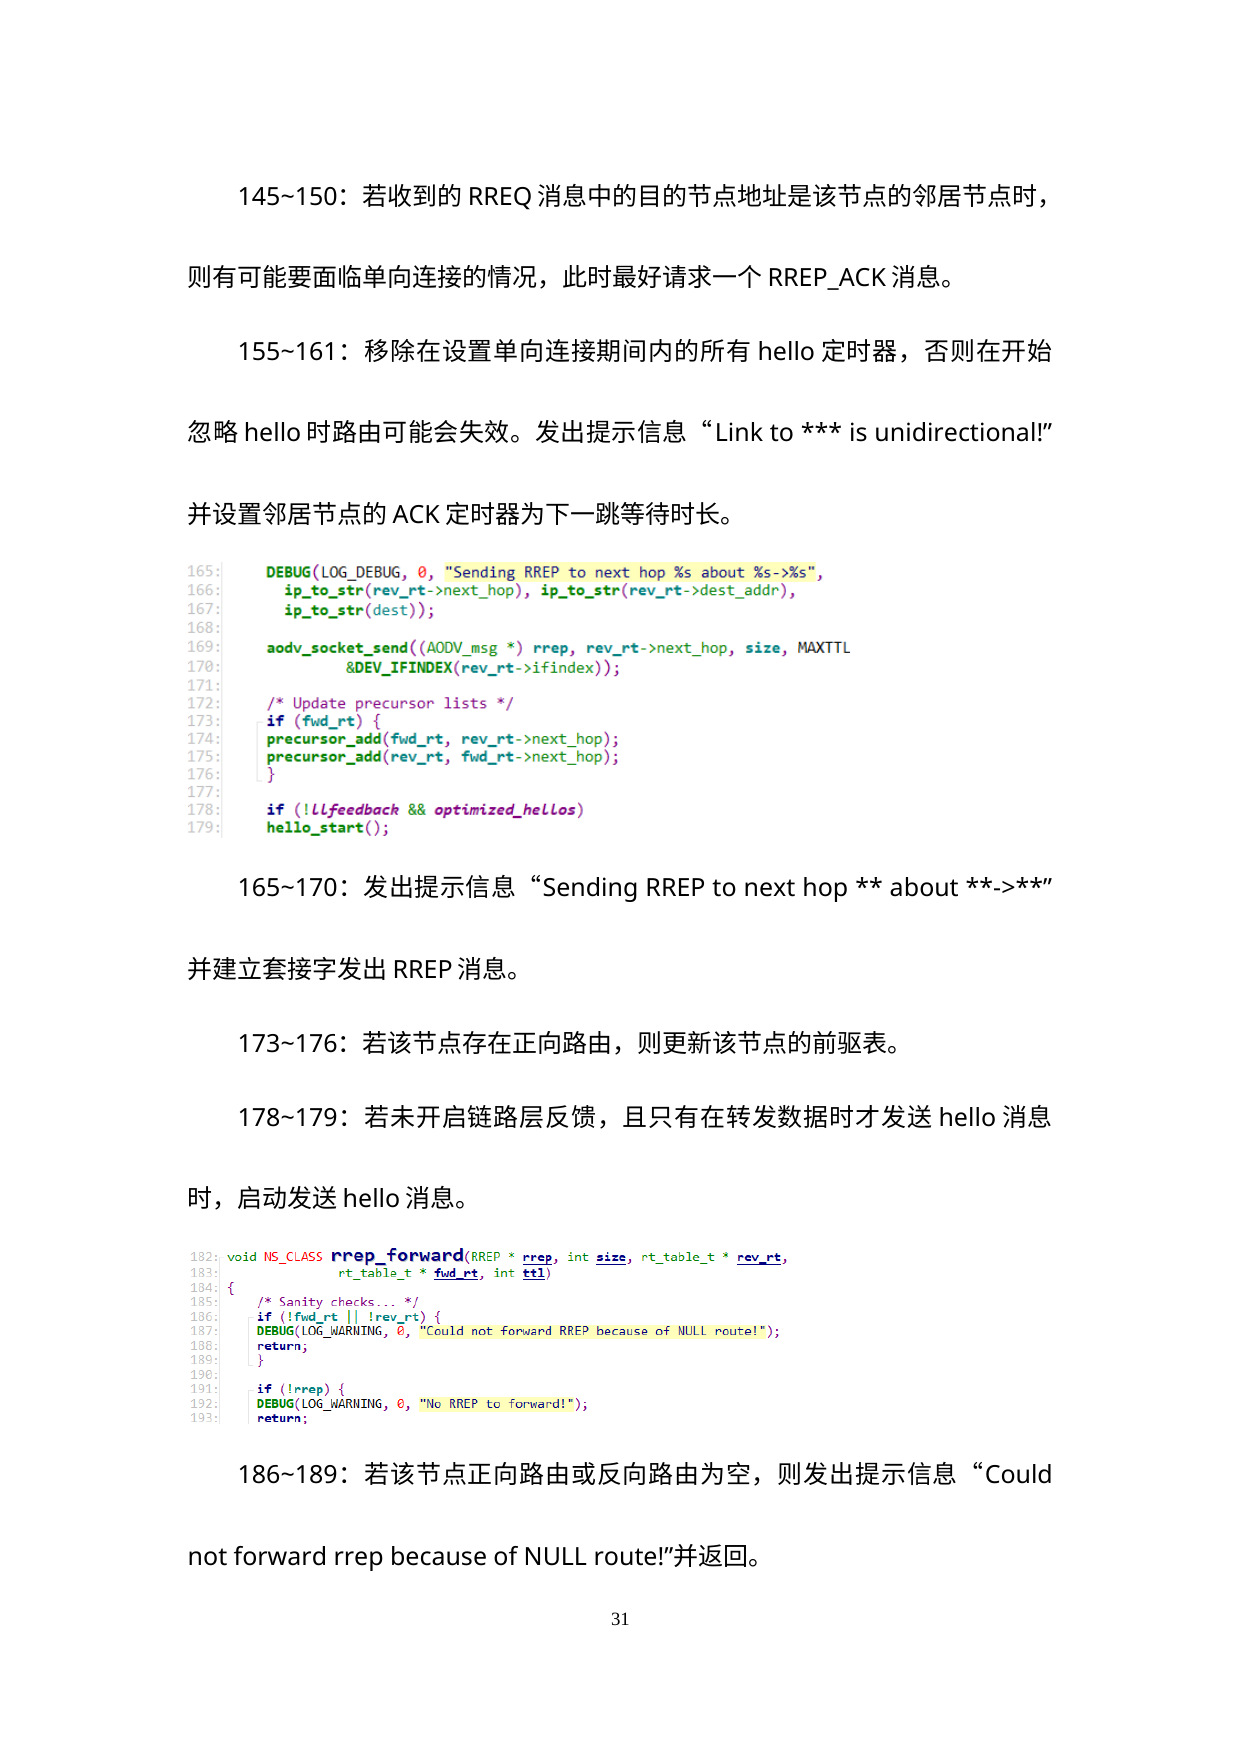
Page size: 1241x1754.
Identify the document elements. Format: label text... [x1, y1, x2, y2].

picture [187, 562, 851, 838]
text 186~189：若该节点正向路由或反向路由为空，则发出提示信息“Could not forward rrep because of NULL route!”并返回。 [187, 1440, 1053, 1587]
text 173~176：若该节点存在正向路由，则更新该节点的前驱表。 [187, 1009, 1053, 1074]
text 165~170：发出提示信息“Sending RREP to next hop ** about **->**”并建立套接字发出RREP消息。 [187, 853, 1053, 1000]
text 178~179：若未开启链路层反馈，且只有在转发数据时才发送hello消息时，启动发送hello消息。 [187, 1083, 1053, 1229]
text 145~150：若收到的RREQ消息中的目的节点地址是该节点的邻居节点时，则有可能要面临单向连接的情况，此时最好请求一个RREP_ACK消息。 [187, 162, 1053, 308]
picture [187, 1248, 788, 1424]
text 155~161：移除在设置单向连接期间内的所有hello定时器，否则在开始忽略hello时路由可能会失效。发出提示信息“Link to *** is unidirectional!”并设置邻居节点的ACK定时器为下一跳等待时长。 [187, 317, 1053, 545]
